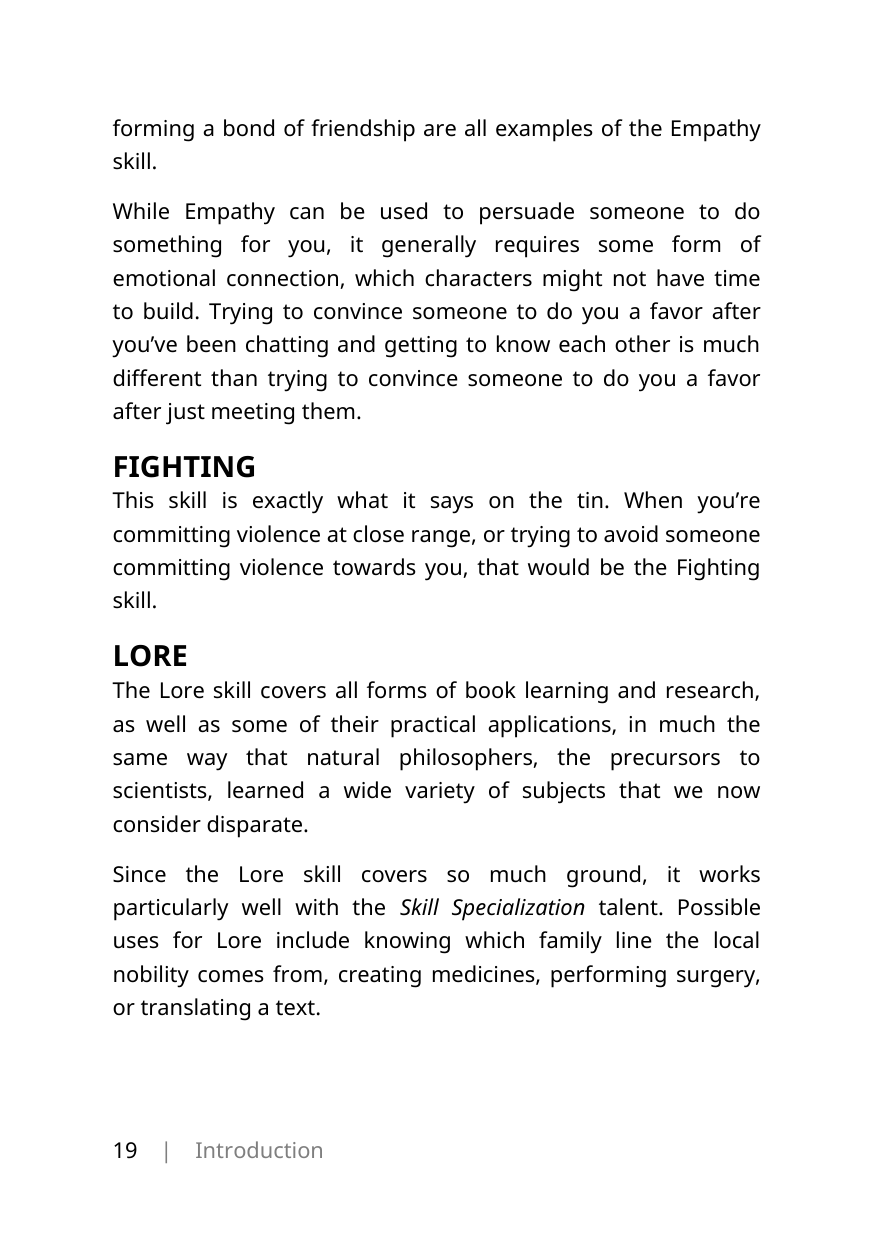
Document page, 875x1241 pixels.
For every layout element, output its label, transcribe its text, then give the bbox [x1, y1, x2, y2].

subtitle Lore [112, 636, 762, 675]
text Since the Lore skill covers so much ground, it works particularly well with the Skill Specialization talent. Possible uses for Lore include knowing which family line the local nobility comes from, creating medicines, performing surgery, or translating a text. [112, 858, 762, 1022]
text While Empathy can be used to persuade someone to do something for you, it generally requires some form of emotional connection, which characters might not have time to build. Trying to convince someone to do you a favor after you’ve been chatting and getting to know each other is much different than trying to convince someone to do you a favor after just meeting them. [112, 196, 762, 426]
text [112, 112, 762, 176]
subtitle Fighting [112, 446, 762, 486]
text The Lore skill covers all forms of book learning and research, as well as some of their practical applications, in much the same way that natural philosophers, the precursors to scientists, learned a wide variety of subjects that we now consider disparate. [112, 675, 762, 838]
text This skill is exactly what it says on the tin. When you’re committing violence at close range, or trying to avoid someone committing violence towards you, that would be the Fighting skill. [112, 486, 762, 615]
